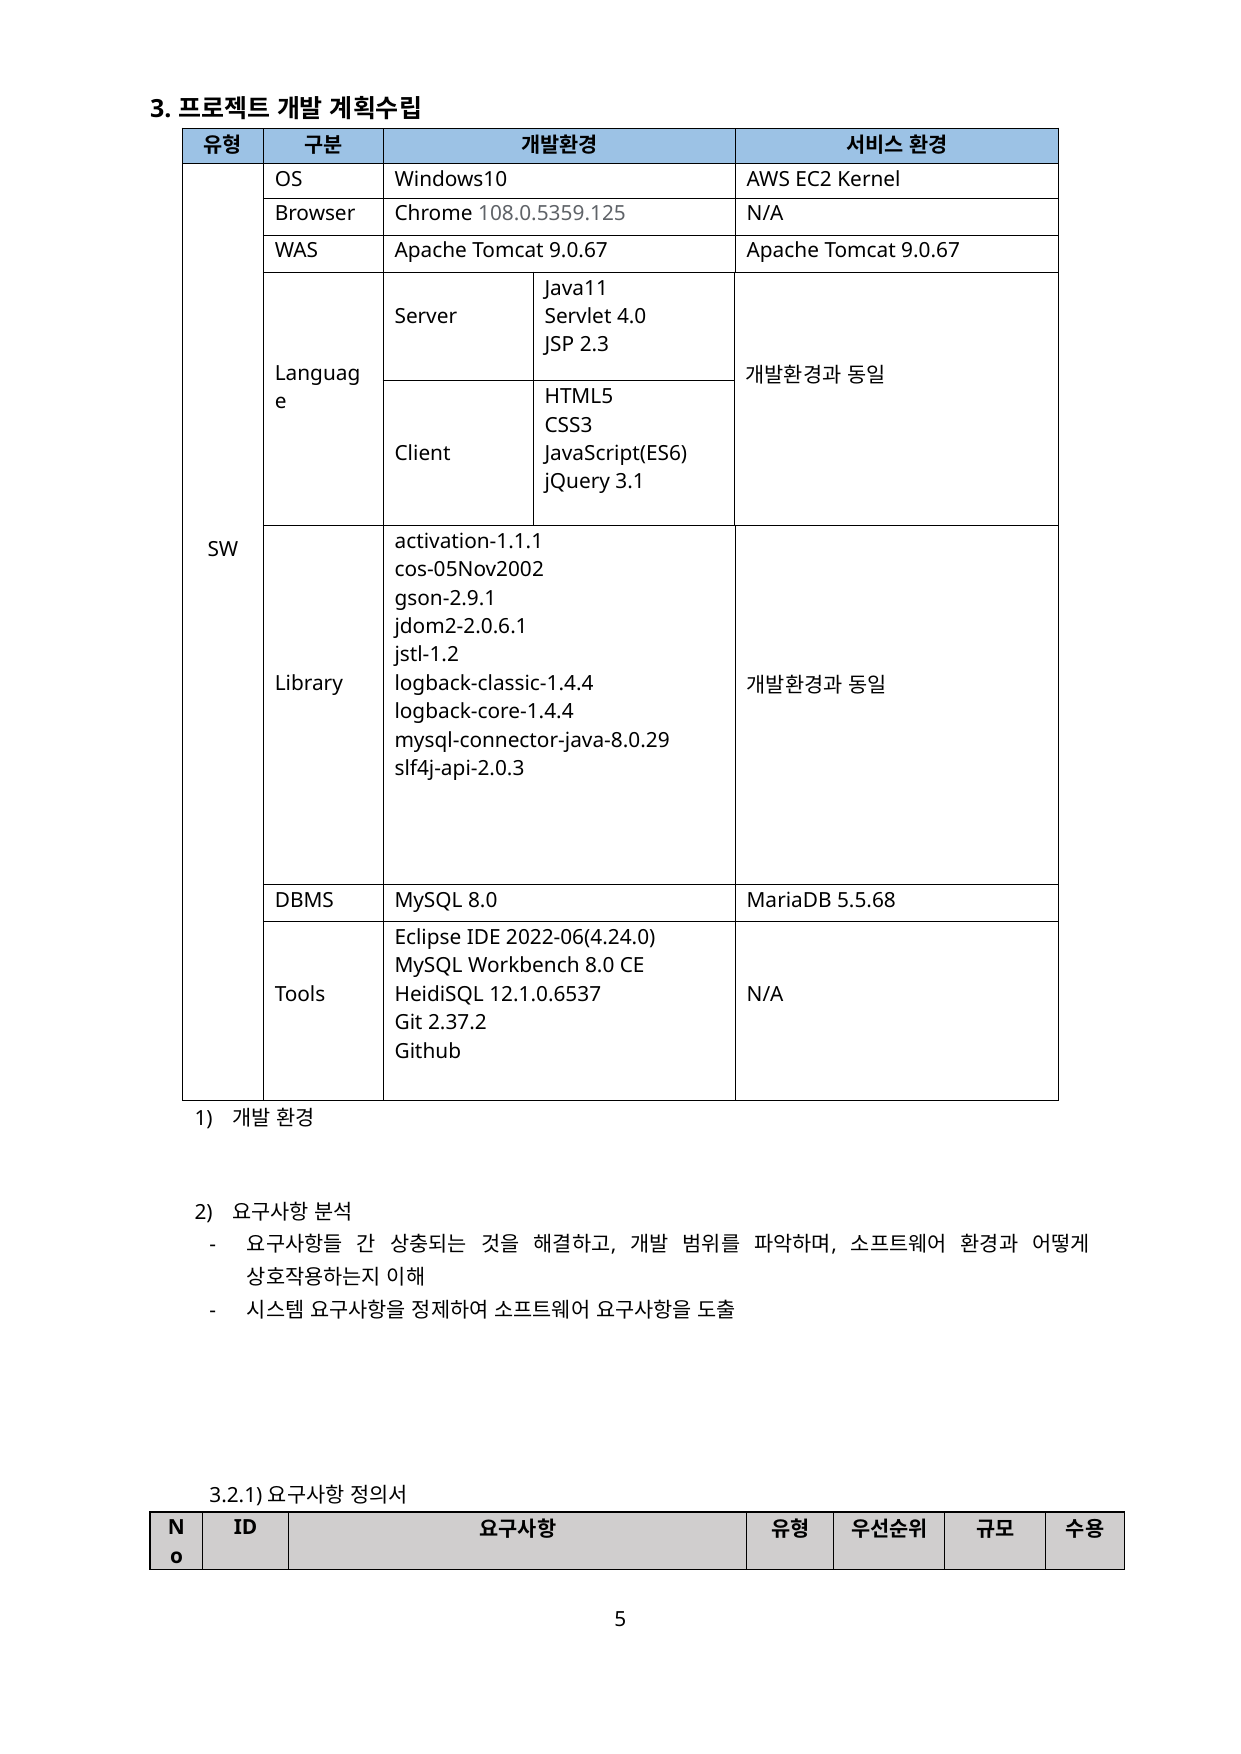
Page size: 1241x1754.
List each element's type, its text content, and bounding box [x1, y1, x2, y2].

table_cell MariaDB 5.5.68 [736, 885, 1058, 921]
table_cell 개발환경과 동일 [735, 273, 1058, 525]
table_header 수용 [1046, 1513, 1124, 1569]
list 시스템 요구사항을 정제하여 소프트웨어 요구사항을 도출 [209, 1293, 1090, 1323]
table_cell N/A [736, 922, 1058, 1100]
text 3.2.1) 요구사항 정의서 [150, 1479, 1090, 1509]
table_header 유형 [747, 1513, 833, 1569]
table_header 서비스 환경 [736, 129, 1058, 163]
table_cell Library [264, 526, 383, 884]
table_header 요구사항 [289, 1513, 746, 1569]
list 3. 프로젝트 개발 계획수립 [150, 89, 1090, 125]
table_header ID [203, 1513, 288, 1569]
table_cell WAS [264, 236, 383, 272]
table_header 규모 [945, 1513, 1045, 1569]
table_cell Language [264, 273, 383, 525]
list 요구사항 분석 [194, 1195, 1090, 1225]
table_cell Tools [264, 922, 383, 1100]
table_cell SW [183, 164, 263, 1100]
table_cell Java11 Servlet 4.0 JSP 2.3 [534, 273, 734, 380]
table_header 유형 [183, 129, 263, 163]
table_cell N/A [736, 199, 1058, 234]
table_cell Chrome 108.0.5359.125 [384, 199, 735, 234]
table_cell Server [384, 273, 533, 380]
list 개발 환경 [194, 1101, 1090, 1131]
table_cell OS [264, 164, 383, 197]
table_cell Windows10 [384, 164, 735, 197]
table_cell Apache Tomcat 9.0.67 [736, 236, 1058, 272]
table_cell activation-1.1.1 cos-05Nov2002 gson-2.9.1 jdom2-2.0.6.1 jstl-1.2 logback-classic-1.4.4 logback-core-1.4.4 mysql-connector-java-8.0.29 slf4j-api-2.0.3 [384, 526, 735, 884]
table_cell MySQL 8.0 [384, 885, 735, 921]
table_header No [151, 1513, 202, 1569]
table_cell Apache Tomcat 9.0.67 [384, 236, 735, 272]
table_cell Browser [264, 199, 383, 234]
table_header 우선순위 [834, 1513, 944, 1569]
table_cell Client [384, 381, 533, 525]
table_cell AWS EC2 Kernel [736, 164, 1058, 197]
table_cell 개발환경과 동일 [736, 526, 1058, 884]
table_header 구분 [264, 129, 383, 163]
table_header 개발환경 [384, 129, 735, 163]
table_cell HTML5 CSS3 JavaScript(ES6) jQuery 3.1 [534, 381, 734, 525]
table_cell Eclipse IDE 2022-06(4.24.0) MySQL Workbench 8.0 CE HeidiSQL 12.1.0.6537 Git 2.37.2 Github [384, 922, 735, 1100]
list 요구사항들 간 상충되는 것을 해결하고, 개발 범위를 파악하며, 소프트웨어 환경과 어떻게 상호작용하는지 이해 [209, 1228, 1090, 1291]
table_cell DBMS [264, 885, 383, 921]
